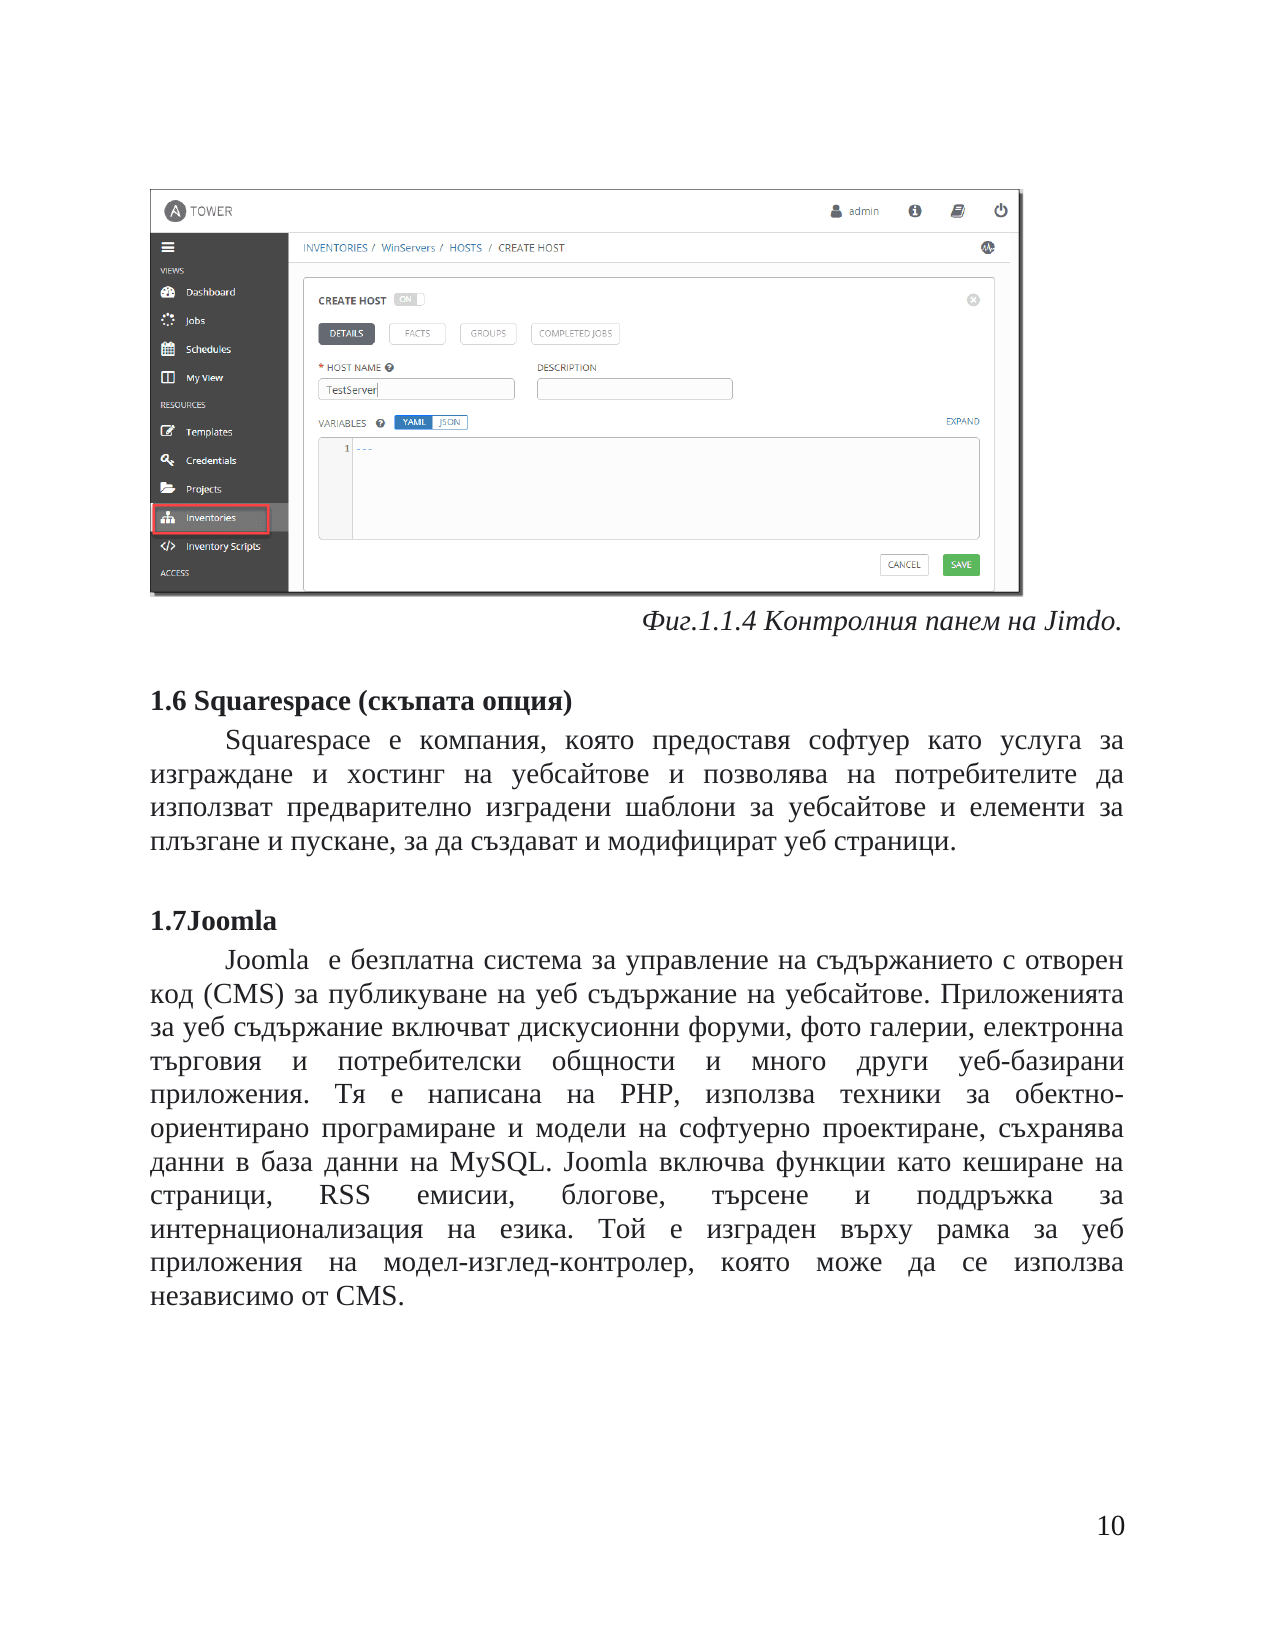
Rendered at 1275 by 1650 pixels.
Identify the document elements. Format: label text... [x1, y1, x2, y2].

text Joomla е безплатна система за управление на съдържанието с отворен код (CMS) за публикуване на уеб съдържание на уебсайтове. Приложенията за уеб съдържание включват дискусионни форуми, фото галерии, електронна търговия и потребителски общности и много други уеб-базирани приложения. Тя е написана на PHP, използва техники за обектно-ориентирано програмиране и модели на софтуерно проектиране, съхранява данни в база данни на MySQL. Joomla включва функции като кеширане на страници, RSS емисии, блогове, търсене и поддръжка за интернационализация на езика. Той е изграден върху рамка за уеб приложения на модел-изглед-контролер, която може да се използва независимо от CMS. [150, 942, 1125, 1311]
picture [150, 189, 1024, 597]
text Фиг.1.1.4 Контролния панем на Jimdo. [150, 603, 1125, 637]
text 1.7Joomla [150, 903, 1125, 936]
text 1.6 Squarespace (скъпата опция) [150, 683, 1125, 716]
text Squarespace е компания, която предоставя софтуер като услуга за изграждане и хостинг на уебсайтове и позволява на потребителите да използват предварително изградени шаблони за уебсайтове и елементи за плъзгане и пускане, за да създават и модифицират уеб страници. [150, 722, 1125, 857]
